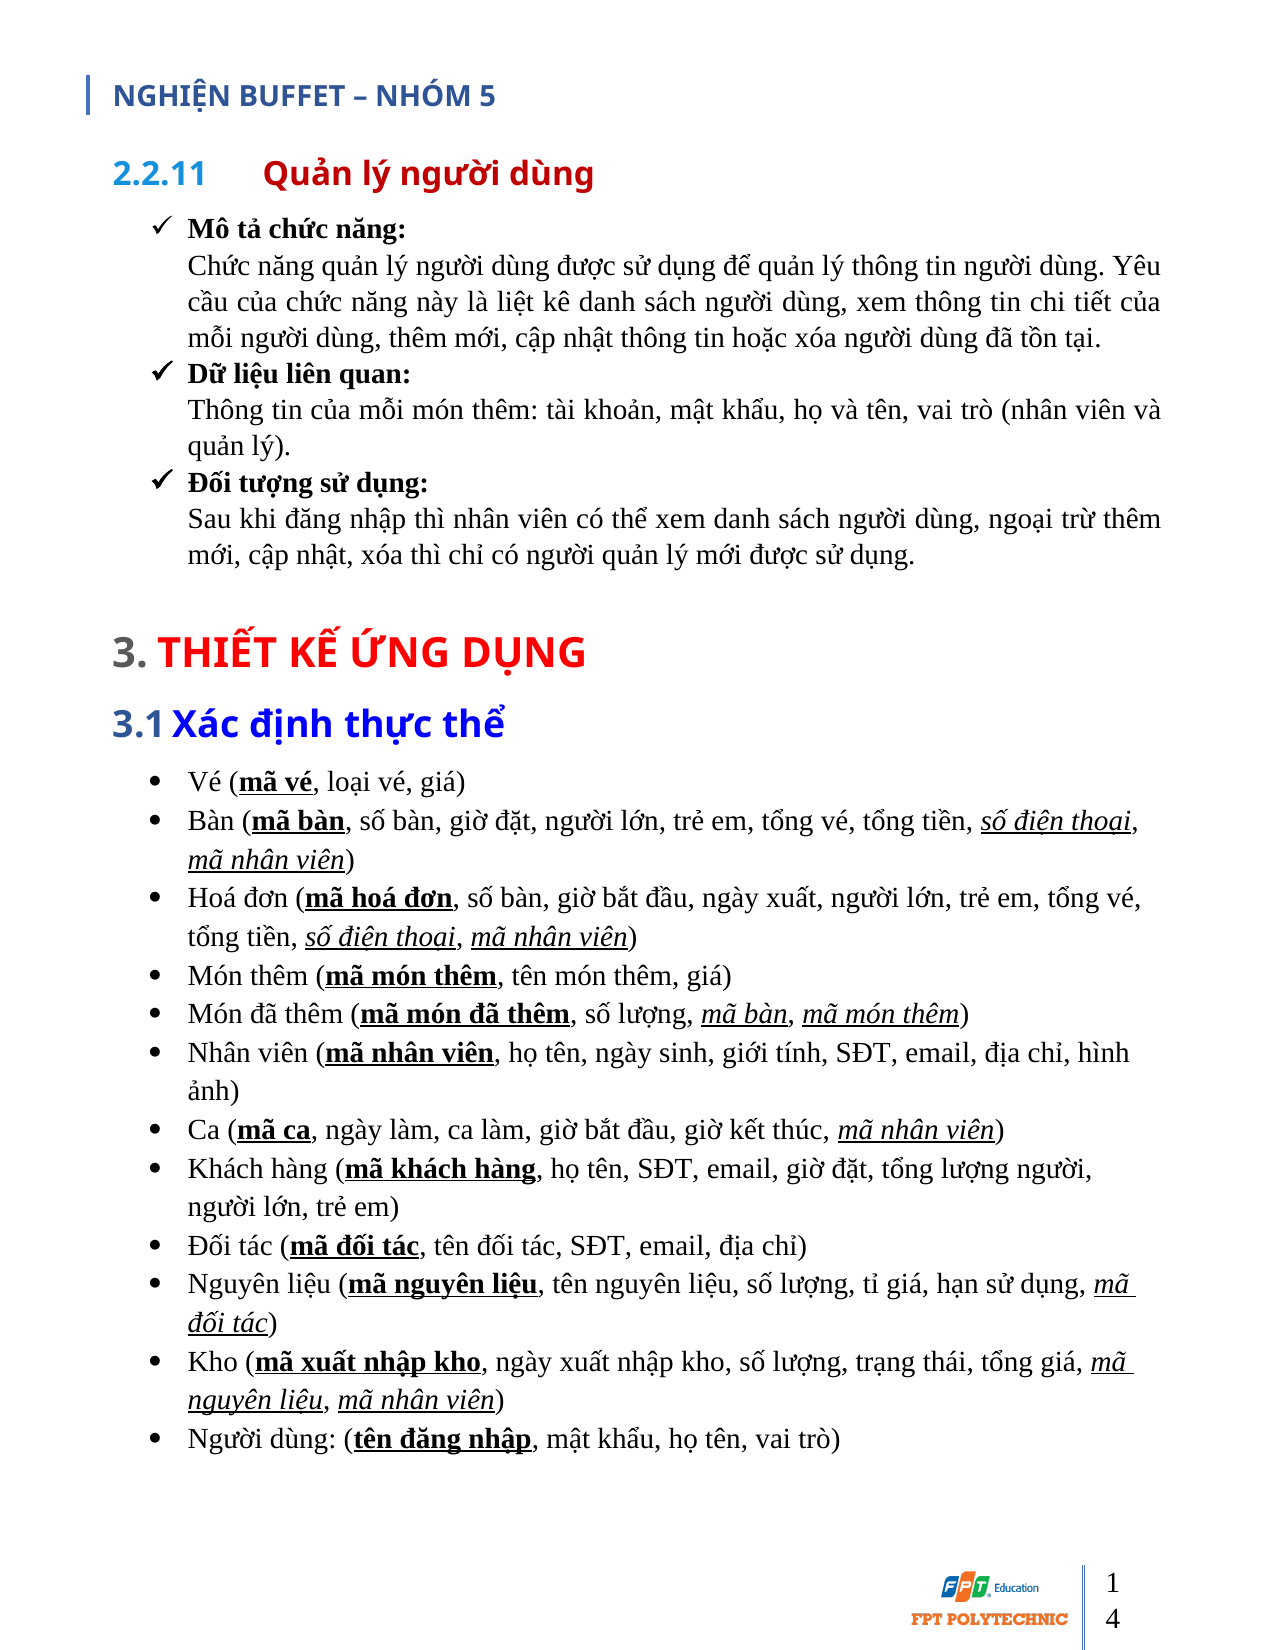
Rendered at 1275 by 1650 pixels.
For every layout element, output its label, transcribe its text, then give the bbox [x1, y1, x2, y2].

list Dữ liệu liên quan: [150, 356, 1162, 390]
list Đối tác (mã đối tác, tên đối tác, SĐT, email, địa chỉ) [150, 1228, 1162, 1262]
subtitle Xác định thực thể [112, 697, 1162, 748]
list Sau khi đăng nhập thì nhân viên có thể xem danh sách người dùng, ngoại trừ thêm mới, cập nhật, xóa thì chỉ có người quản lý mới được sử dụng. [187, 501, 1162, 571]
list Mô tả chức năng: [150, 211, 1162, 245]
list Món thêm (mã món thêm, tên món thêm, giá) [150, 958, 1162, 991]
subtitle Quản lý người dùng [112, 150, 1162, 195]
list Người dùng: (tên đăng nhập, mật khẩu, họ tên, vai trò) [150, 1421, 1162, 1454]
list Đối tượng sử dụng: [150, 465, 1162, 498]
picture [906, 1566, 1073, 1630]
list Bàn (mã bàn, số bàn, giờ đặt, người lớn, trẻ em, tổng vé, tổng tiền, số điện thoại, mã nhân viên) [150, 803, 1162, 875]
list Nguyên liệu (mã nguyên liệu, tên nguyên liệu, số lượng, tỉ giá, hạn sử dụng, mã đối tác) [150, 1267, 1162, 1339]
list Chức năng quản lý người dùng được sử dụng để quản lý thông tin người dùng. Yêu cầu của chức năng này là liệt kê danh sách người dùng, xem thông tin chi tiết của mỗi người dùng, thêm mới, cập nhật thông tin hoặc xóa người dùng đã tồn tại. [187, 248, 1162, 353]
list Hoá đơn (mã hoá đơn, số bàn, giờ bắt đầu, ngày xuất, người lớn, trẻ em, tổng vé, tổng tiền, số điện thoại, mã nhân viên) [150, 880, 1162, 953]
list Nhân viên (mã nhân viên, họ tên, ngày sinh, giới tính, SĐT, email, địa chỉ, hình ảnh) [150, 1035, 1162, 1107]
list Khách hàng (mã khách hàng, họ tên, SĐT, email, giờ đặt, tổng lượng người, người lớn, trẻ em) [150, 1151, 1162, 1223]
subtitle THIẾT KẾ ỨNG DỤNG [112, 623, 1162, 680]
list Vé (mã vé, loại vé, giá) [150, 764, 1162, 798]
list Ca (mã ca, ngày làm, ca làm, giờ bắt đầu, giờ kết thúc, mã nhân viên) [150, 1112, 1162, 1146]
list Món đã thêm (mã món đã thêm, số lượng, mã bàn, mã món thêm) [150, 996, 1162, 1030]
list Thông tin của mỗi món thêm: tài khoản, mật khẩu, họ và tên, vai trò (nhân viên và quản lý). [187, 392, 1162, 462]
list Kho (mã xuất nhập kho, ngày xuất nhập kho, số lượng, trạng thái, tổng giá, mã nguyên liệu, mã nhân viên) [150, 1344, 1162, 1416]
